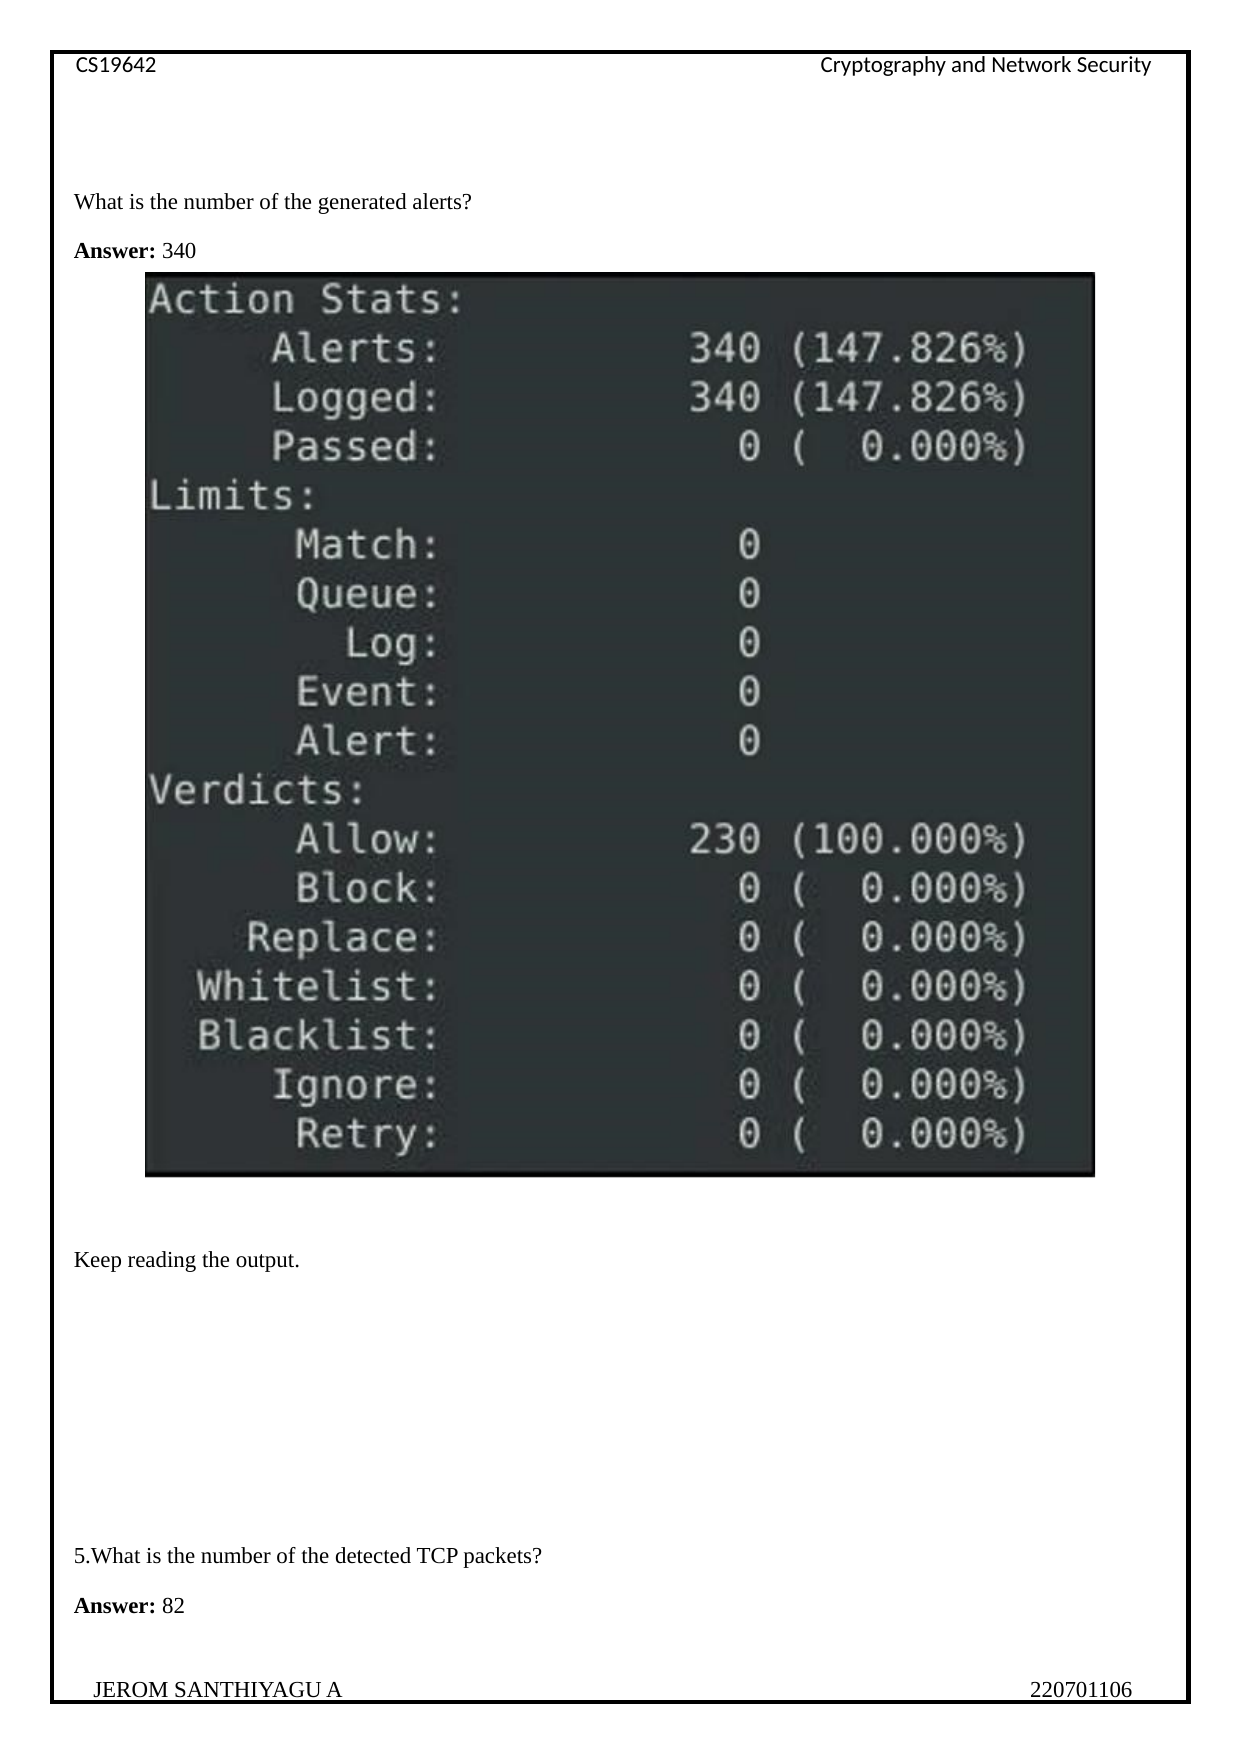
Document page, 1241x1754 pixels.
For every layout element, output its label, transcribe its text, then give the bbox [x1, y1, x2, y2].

text Answer: 340 [73, 237, 1172, 264]
text What is the number of the generated alerts? [73, 188, 1166, 214]
text Answer: 82 [73, 1592, 1172, 1618]
picture [145, 272, 1096, 1179]
text 5.What is the number of the detected TCP packets? [73, 1543, 1166, 1569]
text Keep reading the output. [73, 1246, 1166, 1272]
